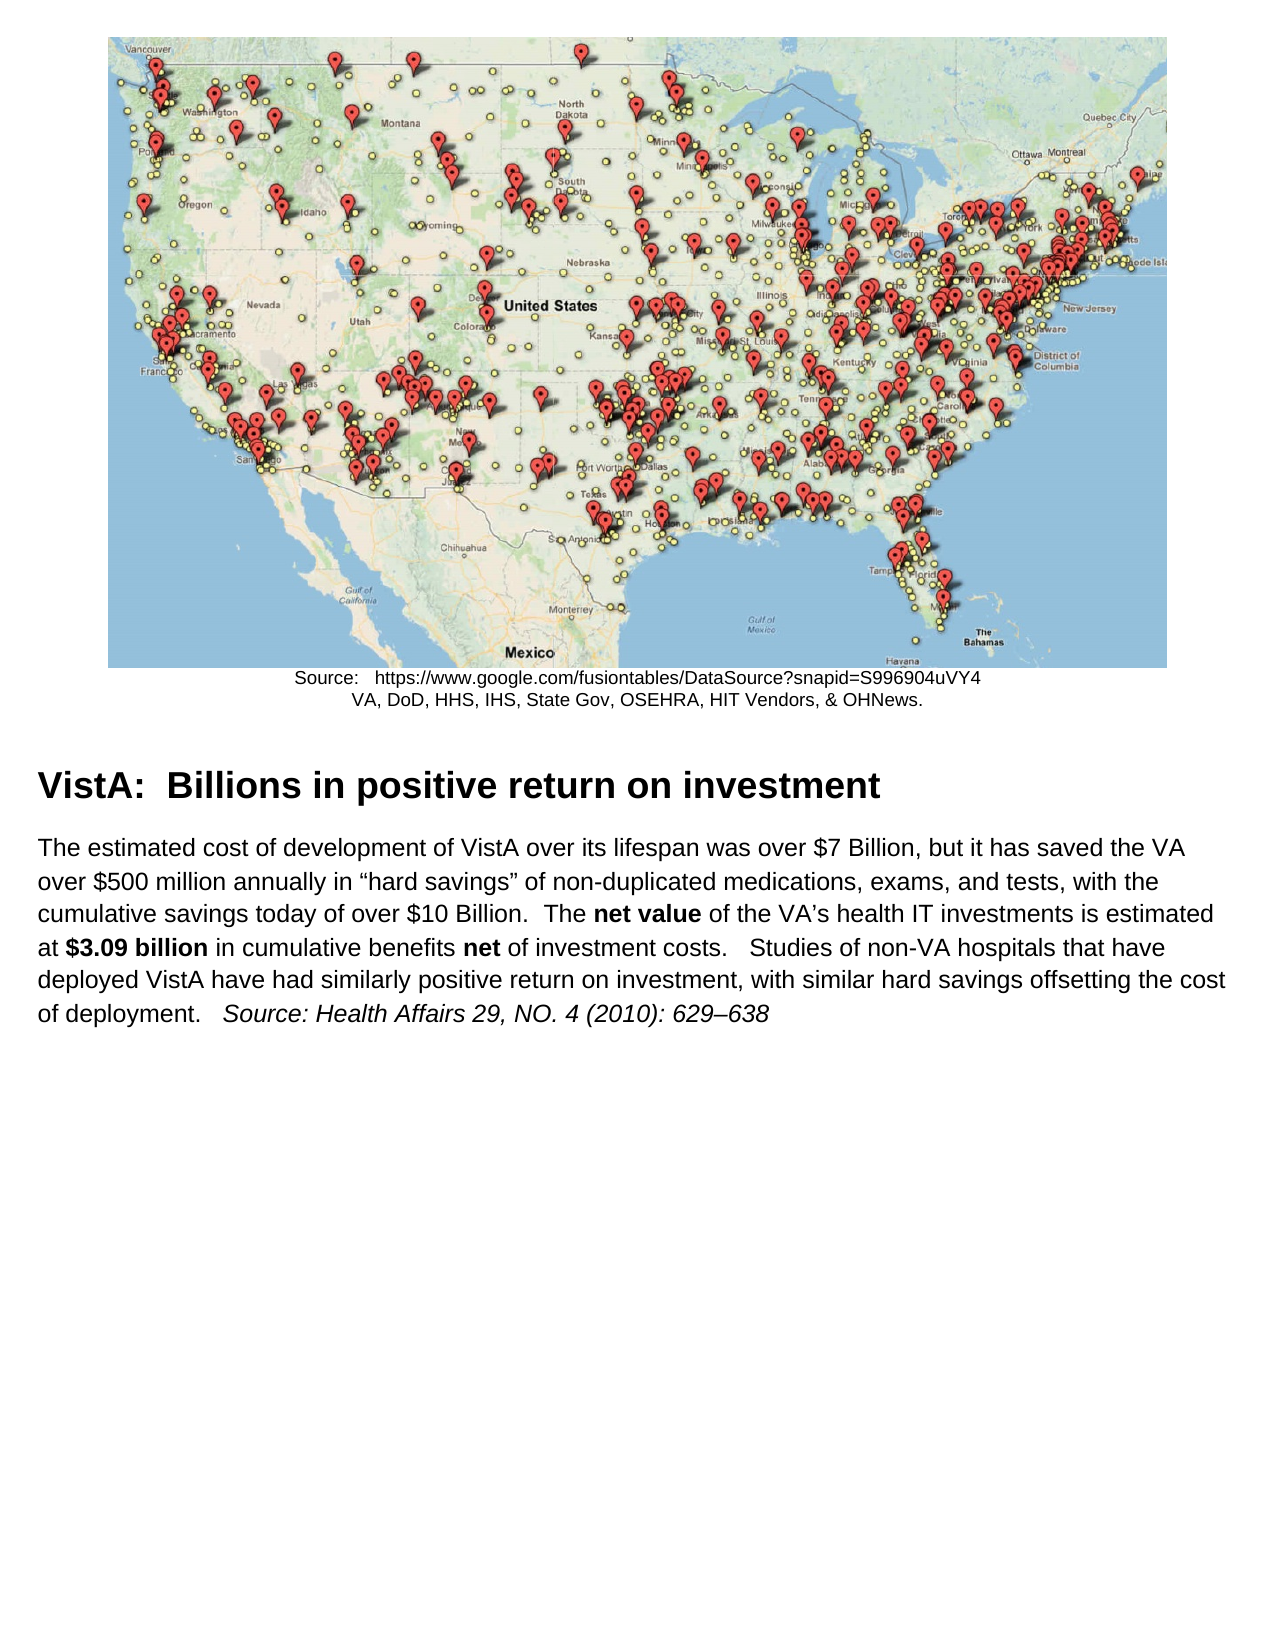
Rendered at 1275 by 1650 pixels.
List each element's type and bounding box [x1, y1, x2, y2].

table_header [26, 38, 1249, 1103]
picture [108, 37, 1167, 668]
